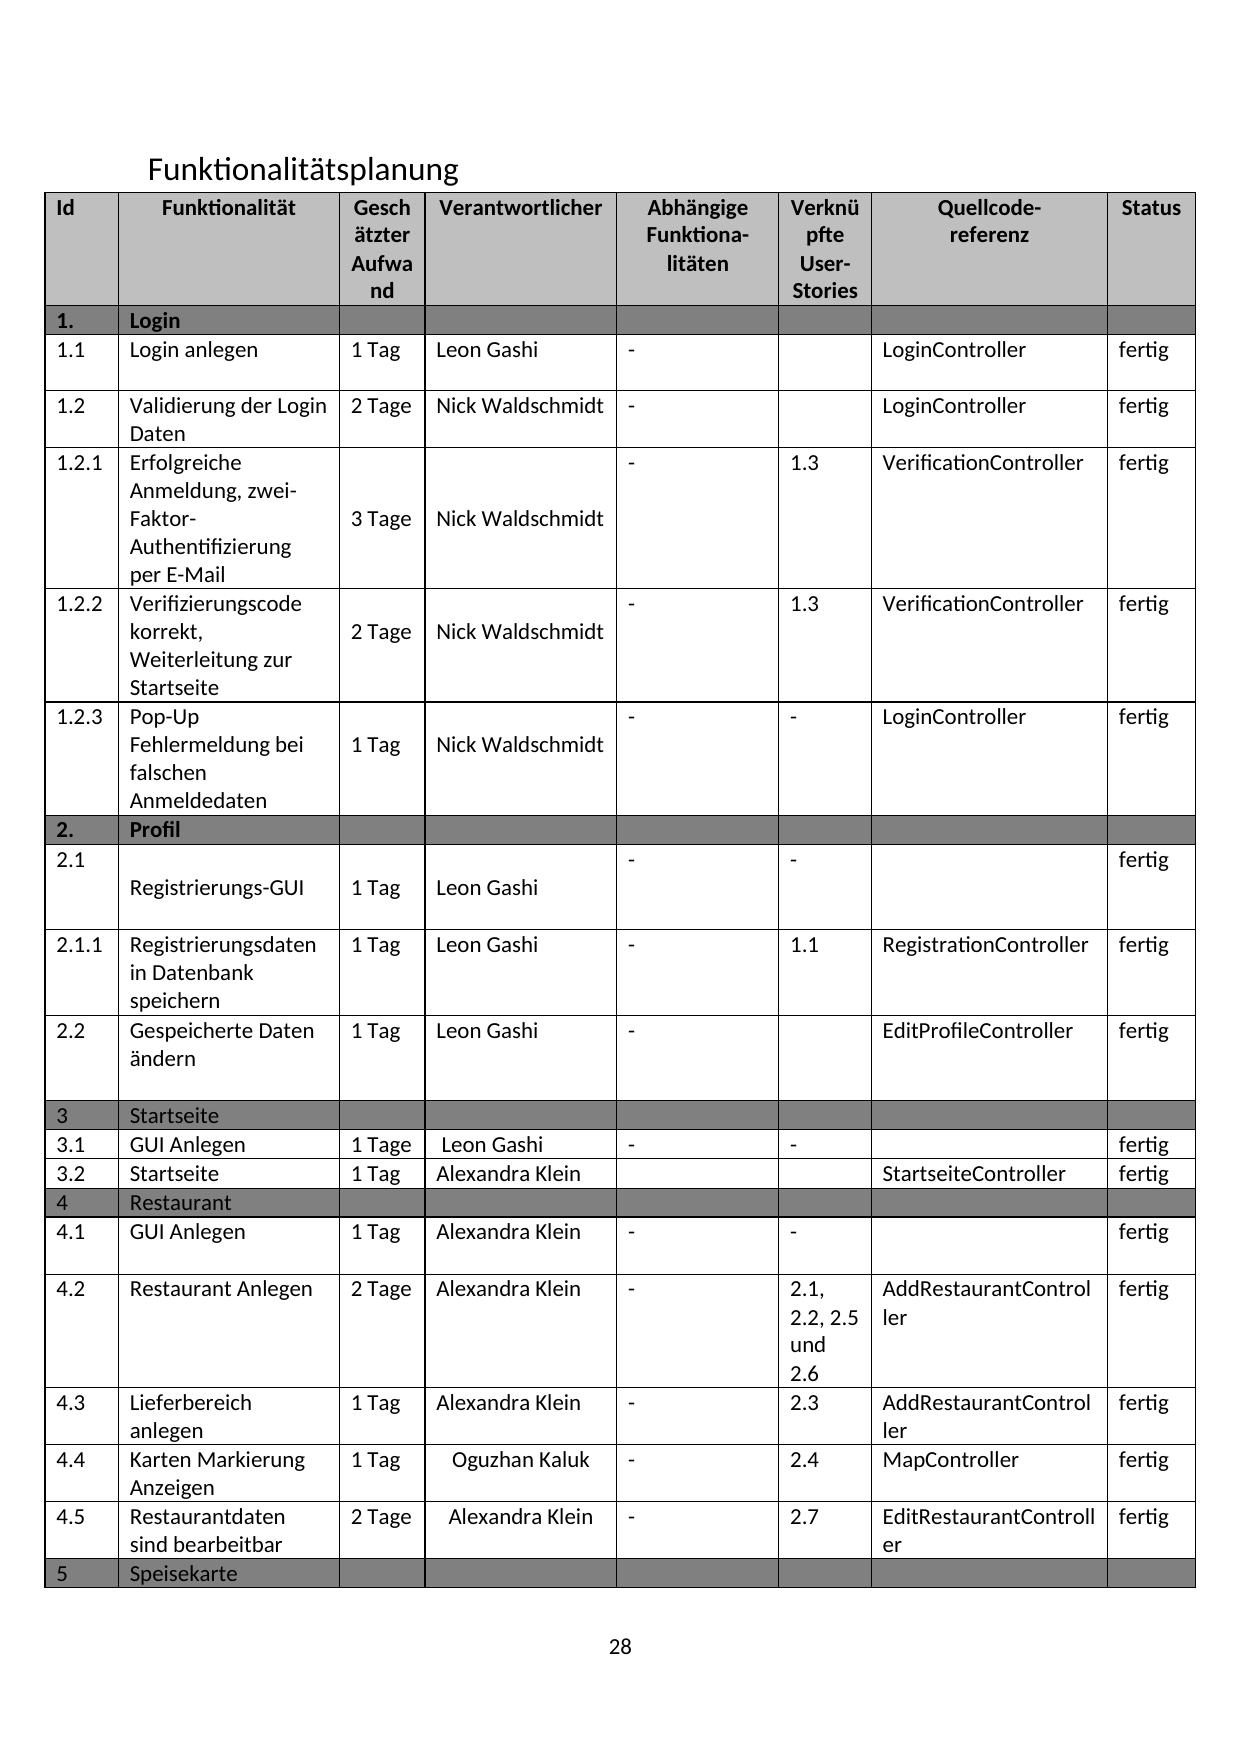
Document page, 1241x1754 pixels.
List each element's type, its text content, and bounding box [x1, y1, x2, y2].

table_cell fertig [1108, 1130, 1195, 1158]
table_cell fertig [1108, 1388, 1195, 1444]
table_cell [779, 1159, 871, 1187]
table_cell [779, 1189, 871, 1216]
table_cell RegistrationController [872, 930, 1107, 1015]
table_cell [617, 1159, 778, 1187]
table_cell Gespeicherte Daten ändern [119, 1016, 339, 1100]
table_cell 1.1 [779, 930, 871, 1015]
table_cell [779, 1016, 871, 1100]
table_cell 1 Tag [340, 1159, 424, 1187]
table_cell Alexandra Klein [426, 1275, 616, 1387]
table_cell [872, 1218, 1107, 1273]
table_cell Nick Waldschmidt [426, 391, 616, 447]
table_cell - [617, 1388, 778, 1444]
table_cell 1 Tag [340, 1218, 424, 1273]
table_cell 1 Tag [340, 1016, 424, 1100]
table_cell VerificationController [872, 448, 1107, 588]
table_cell Restaurant Anlegen [119, 1275, 339, 1387]
table_cell Login [119, 306, 339, 334]
table_cell EditRestaurantController [872, 1502, 1107, 1558]
table_cell 4.2 [46, 1275, 118, 1387]
table_cell [426, 816, 616, 844]
subtitle Funktionalitätsplanung [148, 148, 1093, 188]
table_cell Pop-Up Fehlermeldung bei falschen Anmeldedaten [119, 703, 339, 814]
table_cell - [617, 1016, 778, 1100]
table_cell [872, 1189, 1107, 1216]
table_cell 1 Tag [340, 335, 424, 390]
table_cell fertig [1108, 703, 1195, 814]
table_cell Registrierungs-GUI [119, 845, 339, 929]
table_cell [779, 306, 871, 334]
table_cell Startseite [119, 1101, 339, 1129]
table_cell - [617, 1218, 778, 1273]
table_cell Profil [119, 816, 339, 844]
table_cell [426, 306, 616, 334]
table_cell 2.3 [779, 1388, 871, 1444]
table_cell fertig [1108, 1016, 1195, 1100]
table_cell Alexandra Klein [426, 1218, 616, 1273]
table_cell [1108, 306, 1195, 334]
table_cell 2 Tage [340, 391, 424, 447]
table_cell [617, 1101, 778, 1129]
table_cell - [617, 1275, 778, 1387]
table_cell fertig [1108, 1275, 1195, 1387]
table_cell - [617, 1445, 778, 1501]
table_cell Nick Waldschmidt [426, 589, 616, 701]
table_cell EditProfileController [872, 1016, 1107, 1100]
table_cell 3 Tage [340, 448, 424, 588]
table_cell fertig [1108, 1502, 1195, 1558]
table_cell [426, 1189, 616, 1216]
table_cell Login anlegen [119, 335, 339, 390]
table_header Verantwortlicher [426, 193, 616, 305]
table_cell [1108, 1101, 1195, 1129]
table_cell 2 Tage [340, 1502, 424, 1558]
table_cell VerificationController [872, 589, 1107, 701]
table_cell [872, 306, 1107, 334]
table_header Verknüpfte User-Stories [779, 193, 871, 305]
table_cell [617, 816, 778, 844]
table_cell 1.3 [779, 448, 871, 588]
table_cell fertig [1108, 1159, 1195, 1187]
table_cell 2. [46, 816, 118, 844]
table_cell [340, 1189, 424, 1216]
table_cell GUI Anlegen [119, 1218, 339, 1273]
table_cell 1.3 [779, 589, 871, 701]
table_cell [872, 816, 1107, 844]
table_cell 3.1 [46, 1130, 118, 1158]
table_header Funktionalität [119, 193, 339, 305]
table_cell AddRestaurantController [872, 1275, 1107, 1387]
table_cell Karten Markierung Anzeigen [119, 1445, 339, 1501]
table_cell fertig [1108, 1218, 1195, 1273]
table_cell [779, 1559, 871, 1587]
table_cell [426, 1559, 616, 1587]
table_cell Speisekarte [119, 1559, 339, 1587]
table_cell [617, 306, 778, 334]
table_cell [340, 816, 424, 844]
table_header Quellcode- referenz [872, 193, 1107, 305]
table_cell fertig [1108, 335, 1195, 390]
table_cell Nick Waldschmidt [426, 703, 616, 814]
table_cell 2.1, 2.2, 2.5 und 2.6 [779, 1275, 871, 1387]
table_cell [872, 1101, 1107, 1129]
table_cell - [779, 1130, 871, 1158]
table_cell 2.2 [46, 1016, 118, 1100]
table_cell Leon Gashi [426, 1130, 616, 1158]
table_cell [872, 845, 1107, 929]
table_cell [340, 306, 424, 334]
table_cell 1.2 [46, 391, 118, 447]
table_cell 1.1 [46, 335, 118, 390]
table_cell 1.2.2 [46, 589, 118, 701]
table_cell [1108, 1559, 1195, 1587]
table_cell 1 Tag [340, 930, 424, 1015]
table_cell - [779, 845, 871, 929]
table_cell 4.1 [46, 1218, 118, 1273]
table_cell [617, 1559, 778, 1587]
table_cell AddRestaurantController [872, 1388, 1107, 1444]
table_cell fertig [1108, 448, 1195, 588]
table_cell Leon Gashi [426, 1016, 616, 1100]
table_cell [872, 1130, 1107, 1158]
table_cell Alexandra Klein [426, 1502, 616, 1558]
table_cell 1.2.3 [46, 703, 118, 814]
table_header Geschätzter Aufwand [340, 193, 424, 305]
table_cell - [779, 703, 871, 814]
table_cell Startseite [119, 1159, 339, 1187]
table_cell StartseiteController [872, 1159, 1107, 1187]
table_cell 1. [46, 306, 118, 334]
table_cell GUI Anlegen [119, 1130, 339, 1158]
table_cell 2.7 [779, 1502, 871, 1558]
table_cell Leon Gashi [426, 930, 616, 1015]
table_cell 3.2 [46, 1159, 118, 1187]
table_cell 1 Tag [340, 845, 424, 929]
table_cell 1 Tag [340, 1388, 424, 1444]
table_cell fertig [1108, 1445, 1195, 1501]
table_cell [779, 391, 871, 447]
table_cell Alexandra Klein [426, 1159, 616, 1187]
table_cell - [779, 1218, 871, 1273]
table_cell [779, 335, 871, 390]
table_cell Alexandra Klein [426, 1388, 616, 1444]
table_cell 4.3 [46, 1388, 118, 1444]
table_cell 1 Tag [340, 1445, 424, 1501]
table_cell LoginController [872, 703, 1107, 814]
table_cell Lieferbereich anlegen [119, 1388, 339, 1444]
table_cell 4 [46, 1189, 118, 1216]
table_cell fertig [1108, 391, 1195, 447]
table_cell Nick Waldschmidt [426, 448, 616, 588]
table_cell 2 Tage [340, 589, 424, 701]
table_cell - [617, 1130, 778, 1158]
table_cell 2.1 [46, 845, 118, 929]
table_cell Validierung der Login Daten [119, 391, 339, 447]
table_cell Registrierungsdaten in Datenbank speichern [119, 930, 339, 1015]
table_cell Leon Gashi [426, 845, 616, 929]
table_cell [1108, 1189, 1195, 1216]
table_cell Verifizierungscode korrekt, Weiterleitung zur Startseite [119, 589, 339, 701]
table_cell 2.1.1 [46, 930, 118, 1015]
table_cell Oguzhan Kaluk [426, 1445, 616, 1501]
table_cell Leon Gashi [426, 335, 616, 390]
table_cell - [617, 589, 778, 701]
table_cell - [617, 335, 778, 390]
table_cell [340, 1559, 424, 1587]
table_cell [1108, 816, 1195, 844]
table_header Abhängige Funktiona-litäten [617, 193, 778, 305]
table_cell [779, 1101, 871, 1129]
table_header Id [46, 193, 118, 305]
table_cell Restaurantdaten sind bearbeitbar [119, 1502, 339, 1558]
table_cell fertig [1108, 930, 1195, 1015]
table_cell fertig [1108, 845, 1195, 929]
table_cell fertig [1108, 589, 1195, 701]
table_cell Restaurant [119, 1189, 339, 1216]
table_cell LoginController [872, 391, 1107, 447]
table_cell 4.5 [46, 1502, 118, 1558]
table_cell - [617, 845, 778, 929]
table_cell 3 [46, 1101, 118, 1129]
table_cell [617, 1189, 778, 1216]
table_cell [872, 1559, 1107, 1587]
table_cell 1 Tag [340, 703, 424, 814]
table_header Status [1108, 193, 1195, 305]
table_cell - [617, 703, 778, 814]
table_cell 5 [46, 1559, 118, 1587]
table_cell 1.2.1 [46, 448, 118, 588]
table_cell Erfolgreiche Anmeldung, zwei-Faktor-Authentifizierung per E-Mail [119, 448, 339, 588]
table_cell 4.4 [46, 1445, 118, 1501]
table_cell 2 Tage [340, 1275, 424, 1387]
table_cell 1 Tage [340, 1130, 424, 1158]
table_cell 2.4 [779, 1445, 871, 1501]
table_cell [340, 1101, 424, 1129]
table_cell [426, 1101, 616, 1129]
table_cell LoginController [872, 335, 1107, 390]
table_cell - [617, 930, 778, 1015]
table_cell MapController [872, 1445, 1107, 1501]
table_cell [779, 816, 871, 844]
table_cell - [617, 1502, 778, 1558]
table_cell - [617, 391, 778, 447]
table_cell - [617, 448, 778, 588]
